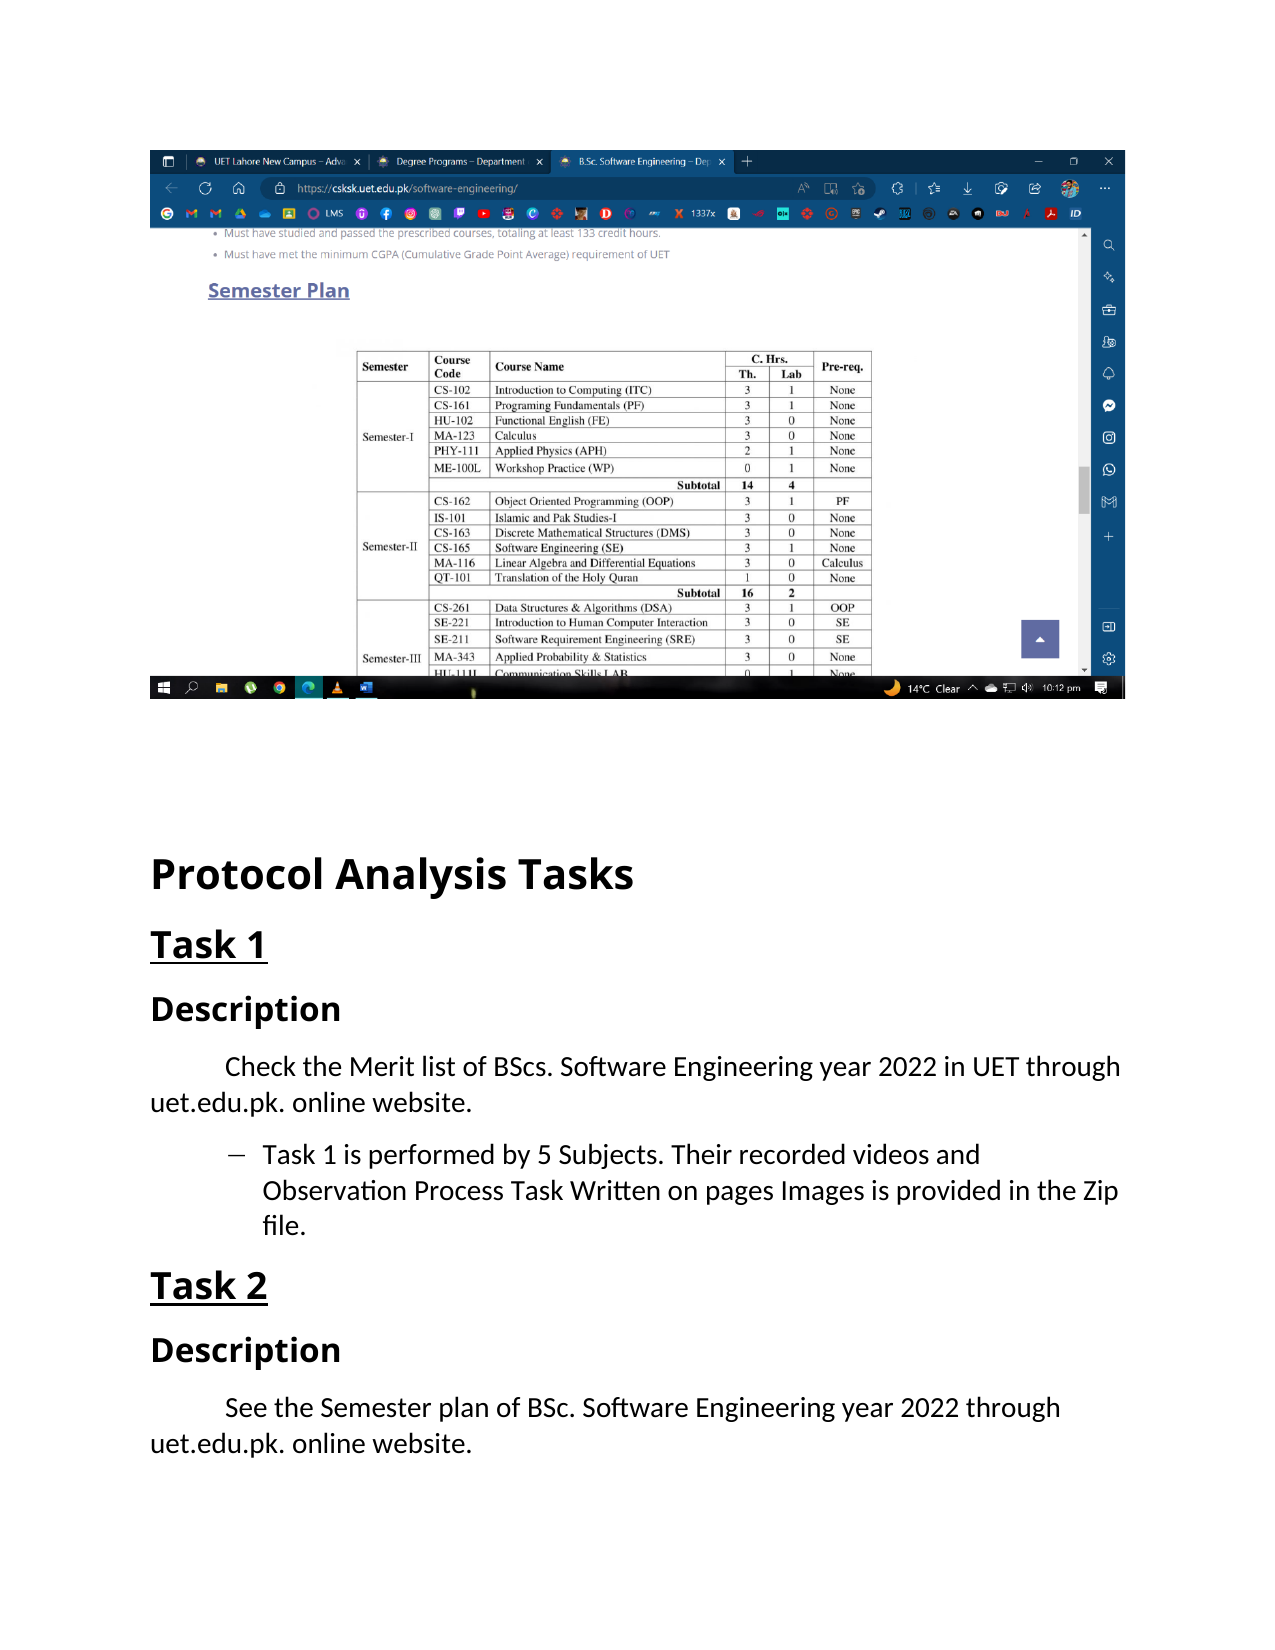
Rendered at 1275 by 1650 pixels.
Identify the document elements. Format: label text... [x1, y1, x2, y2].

text Protocol Analysis Tasks [150, 845, 1125, 902]
text Task 2 [150, 1259, 1125, 1311]
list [225, 1136, 1125, 1243]
text Check the Merit list of BScs. Software Engineering year 2022 in UET through uet.edu.pk. online website. [150, 1048, 1125, 1119]
picture [150, 150, 1125, 699]
text Description [150, 1327, 1125, 1373]
text Description [150, 986, 1125, 1031]
text Task 1 [150, 918, 1125, 969]
text See the Semester plan of BSc. Software Engineering year 2022 through uet.edu.pk. online website. [150, 1389, 1125, 1461]
